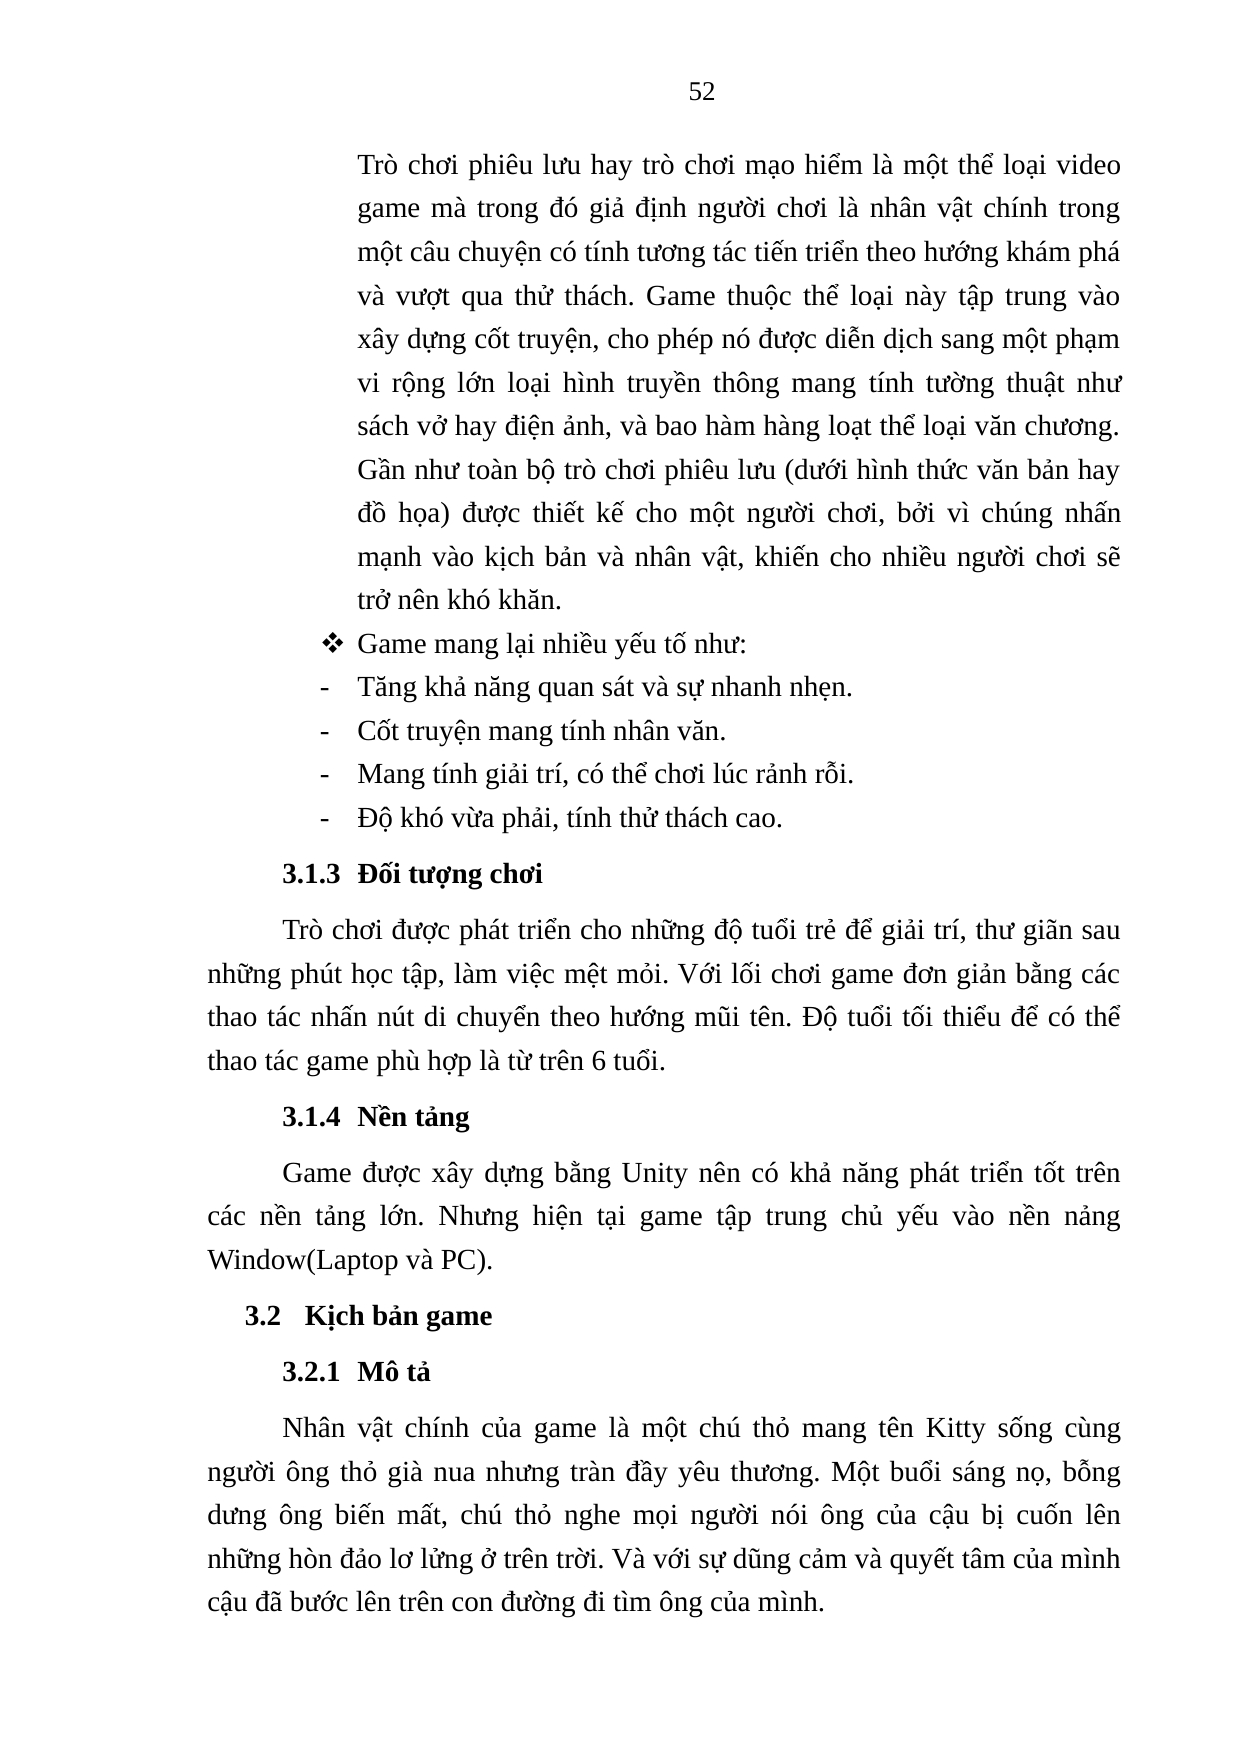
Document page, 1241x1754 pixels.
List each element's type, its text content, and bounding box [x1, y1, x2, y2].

list Game mang lại nhiều yếu tố như: [319, 626, 1122, 659]
text Nhân vật chính của game là một chú thỏ mang tên Kitty sống cùng người ông thỏ già nua nhưng tràn đầy yêu thương. Một buổi sáng nọ, bỗng dưng ông biến mất, chú thỏ nghe mọi người nói ông của cậu bị cuốn lên những hòn đảo lơ lửng ở trên trời. Và với sự dũng cảm và quyết tâm của mình cậu đã bước lên trên con đường đi tìm ông của mình. [207, 1410, 1122, 1618]
text Trò chơi được phát triển cho những độ tuổi trẻ để giải trí, thư giãn sau những phút học tập, làm việc mệt mỏi. Với lối chơi game đơn giản bằng các thao tác nhấn nút di chuyển theo hướng mũi tên. Độ tuổi tối thiểu để có thể thao tác game phù hợp là từ trên 6 tuổi. [207, 912, 1122, 1076]
subtitle Mô tả [282, 1354, 1122, 1388]
subtitle Đối tượng chơi [282, 856, 1122, 890]
list Cốt truyện mang tính nhân văn. [319, 713, 1122, 747]
subtitle Kịch bản game [244, 1298, 1122, 1332]
list Tăng khả năng quan sát và sự nhanh nhẹn. [319, 669, 1122, 703]
list Trò chơi phiêu lưu hay trò chơi mạo hiểm là một thể loại video game mà trong đó giả định người chơi là nhân vật chính trong một câu chuyện có tính tương tác tiến triển theo hướng khám phá và vượt qua thử thách. Game thuộc thể loại này tập trung vào xây dựng cốt truyện, cho phép nó được diễn dịch sang một phạm vi rộng lớn loại hình truyền thông mang tính tường thuật như sách vở hay điện ảnh, và bao hàm hàng loạt thể loại văn chương. Gần như toàn bộ trò chơi phiêu lưu (dưới hình thức văn bản hay đồ họa) được thiết kế cho một người chơi, bởi vì chúng nhấn mạnh vào kịch bản và nhân vật, khiến cho nhiều người chơi sẽ trở nên khó khăn. [357, 147, 1122, 616]
list Độ khó vừa phải, tính thử thách cao. [319, 800, 1122, 834]
subtitle Nền tảng [282, 1099, 1122, 1132]
list Mang tính giải trí, có thể chơi lúc rảnh rỗi. [319, 757, 1122, 790]
text Game được xây dựng bằng Unity nên có khả năng phát triển tốt trên các nền tảng lớn. Nhưng hiện tại game tập trung chủ yếu vào nền nảng Window(Laptop và PC). [207, 1155, 1122, 1276]
